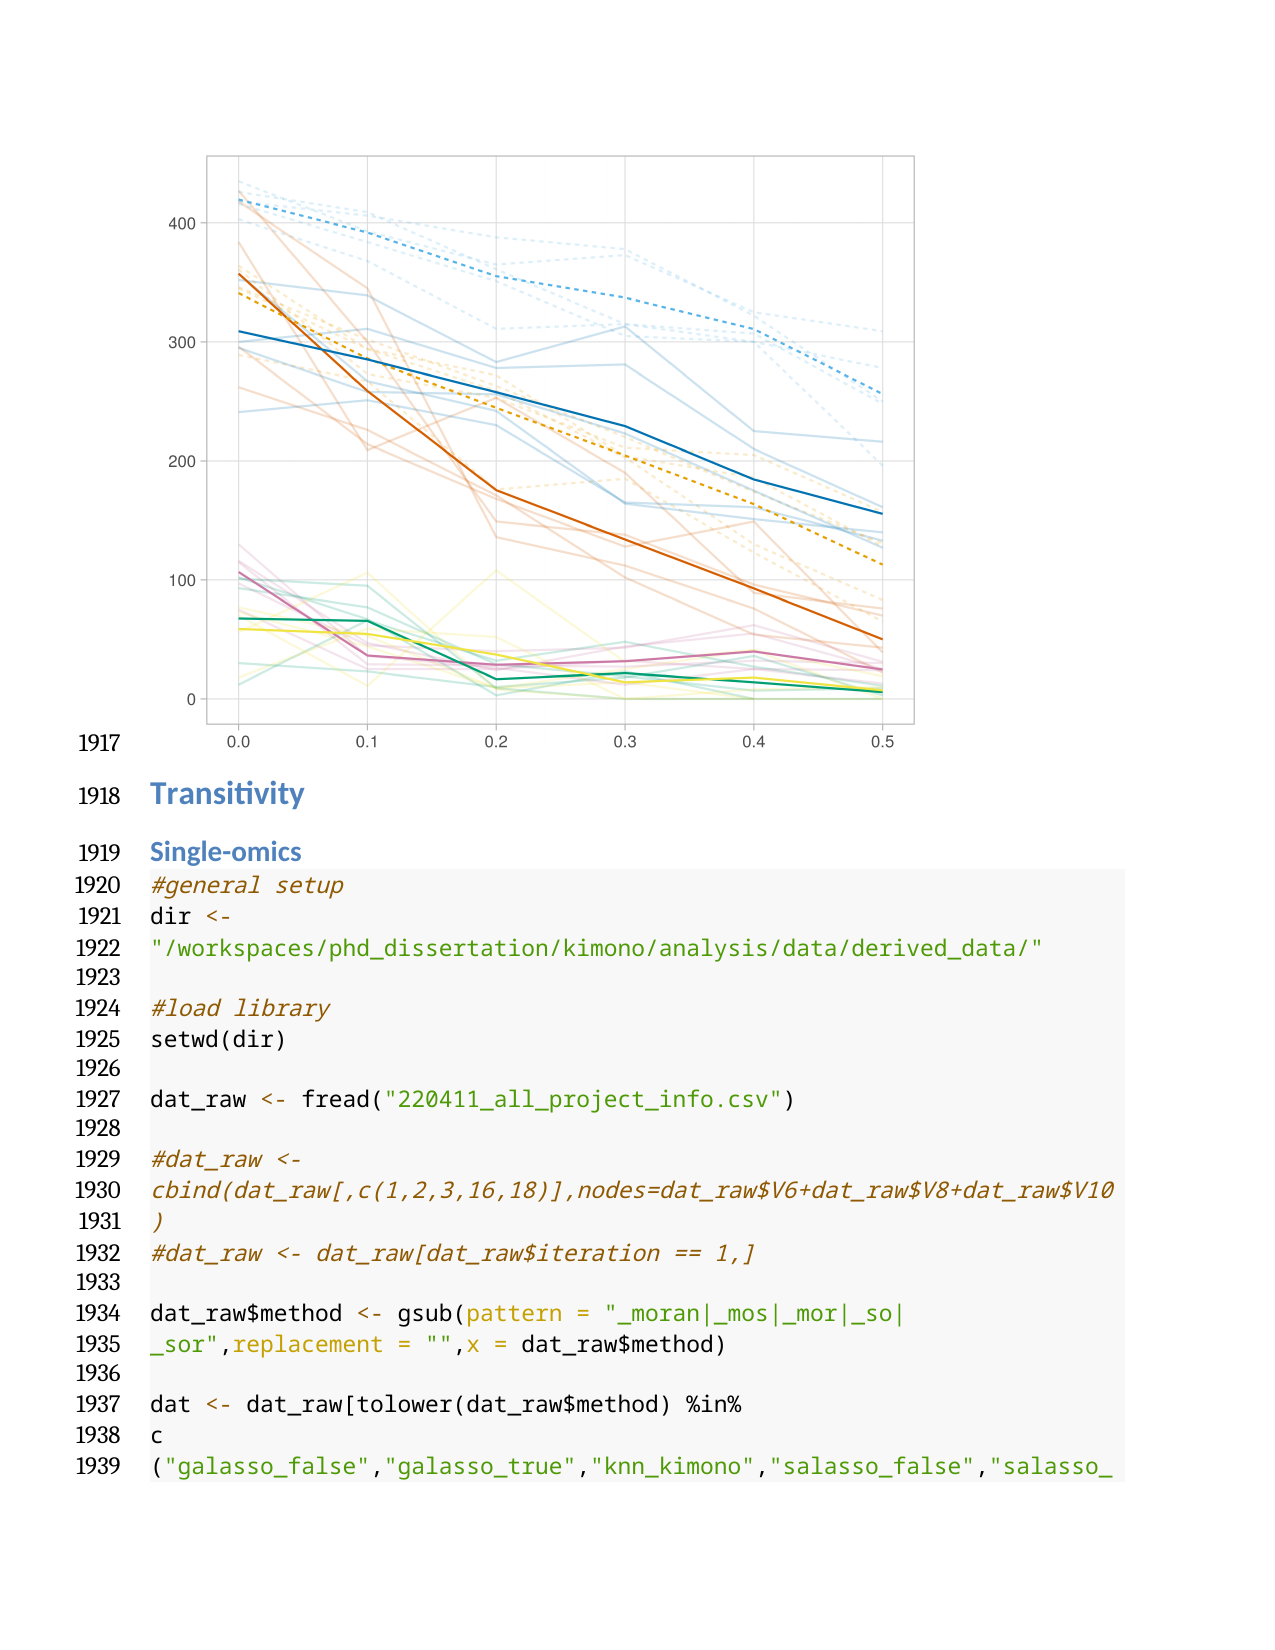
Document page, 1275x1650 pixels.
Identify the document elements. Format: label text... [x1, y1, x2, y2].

subtitle Transitivity [150, 772, 1125, 813]
subtitle Single-omics [150, 833, 1125, 869]
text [150, 869, 1125, 1482]
picture [168, 150, 920, 751]
